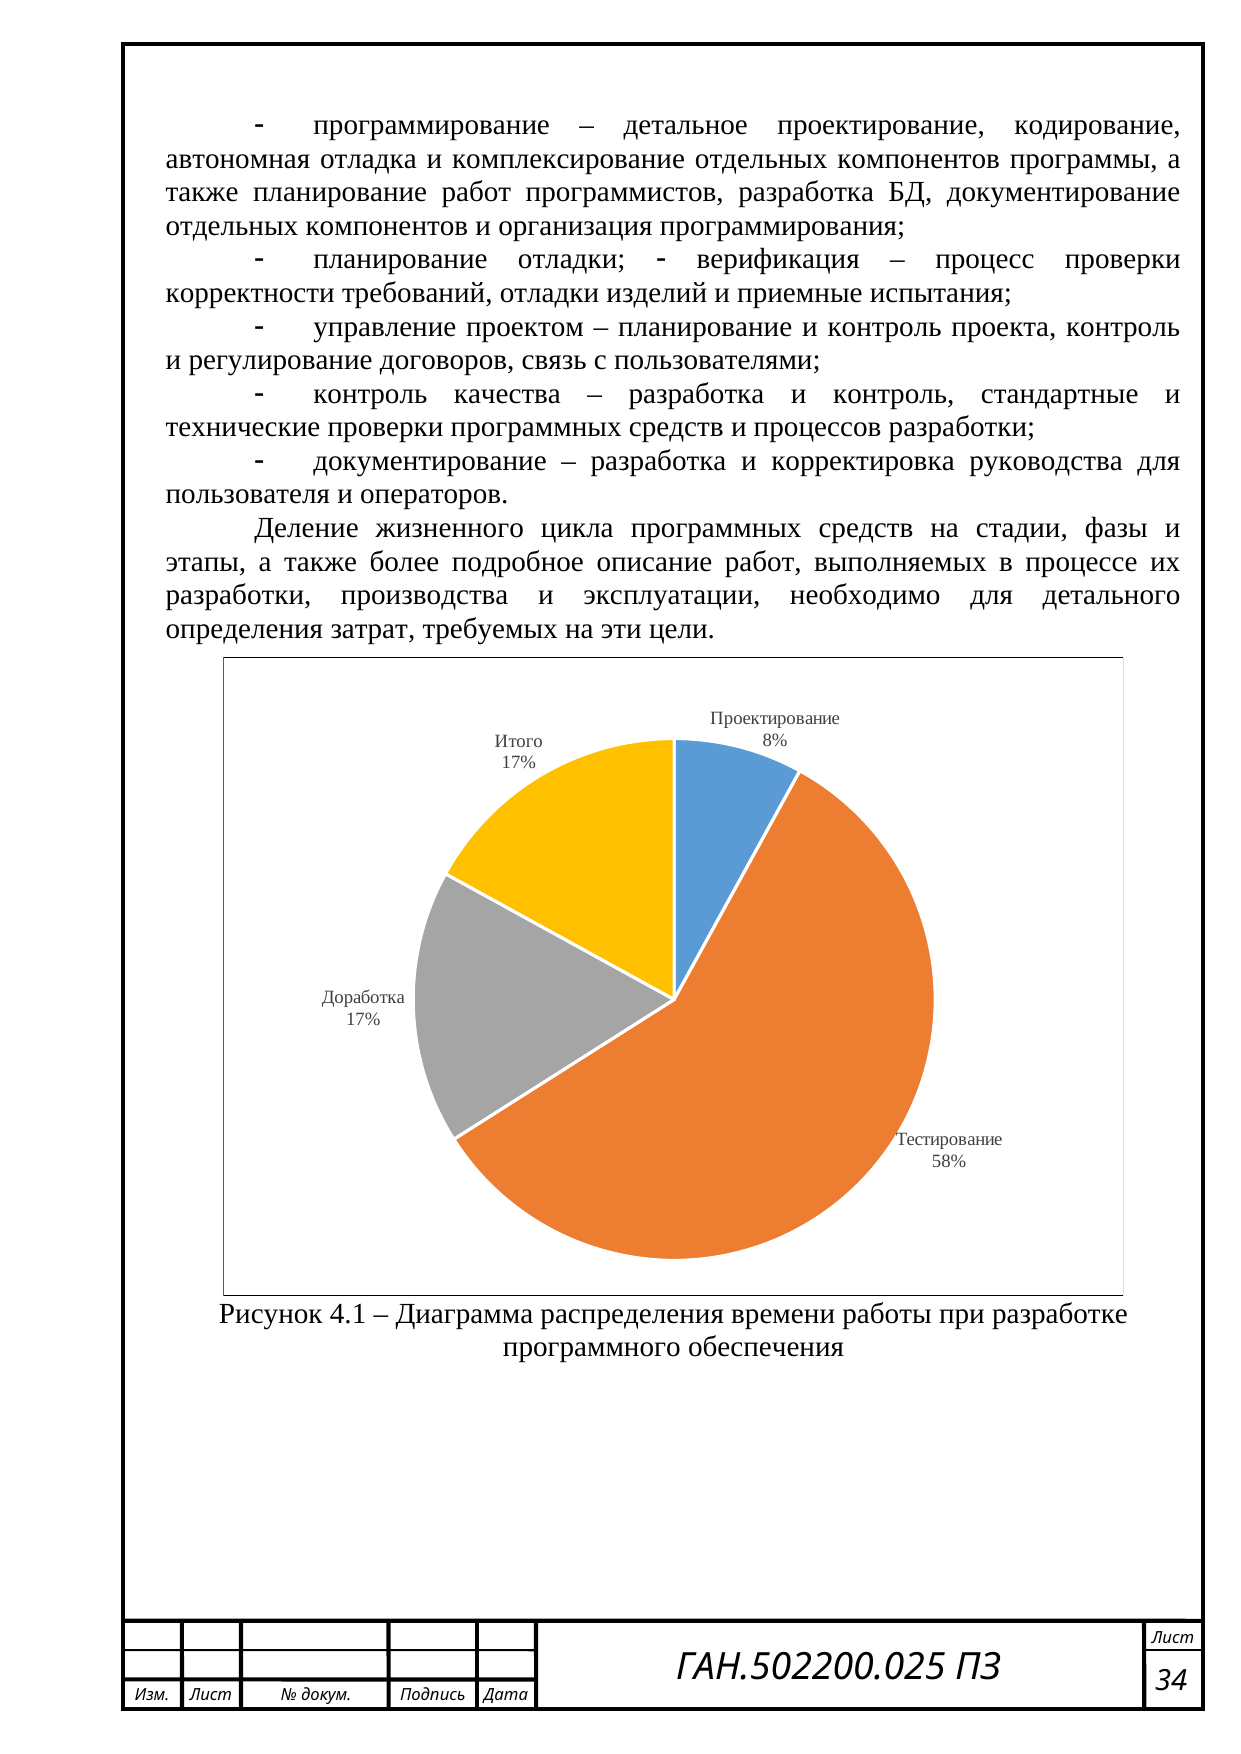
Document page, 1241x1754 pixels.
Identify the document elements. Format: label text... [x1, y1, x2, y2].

text программирование – детальное проектирование, кодирование, автономная отладка и комплексирование отдельных компонентов программы, а также планирование работ программистов, разработка БД, документирование отдельных компонентов и организация программирования; [165, 107, 1181, 241]
text контроль качества – разработка и контроль, стандартные и технические проверки программных средств и процессов разработки; [165, 376, 1181, 443]
text Деление жизненного цикла программных средств на стадии, фазы и этапы, а также более подробное описание работ, выполняемых в процессе их разработки, производства и эксплуатации, необходимо для детального определения затрат, требуемых на эти цели. [165, 510, 1181, 644]
text планирование отладки; верификация – процесс проверки корректности требований, отладки изделий и приемные испытания; [165, 241, 1181, 309]
text Рисунок 4.1 – Диаграмма распределения времени работы при разработке программного обеспечения [165, 1296, 1181, 1363]
text управление проектом – планирование и контроль проекта, контроль и регулирование договоров, связь с пользователями; [165, 309, 1181, 376]
text документирование – разработка и корректировка руководства для пользователя и операторов. [165, 443, 1181, 510]
